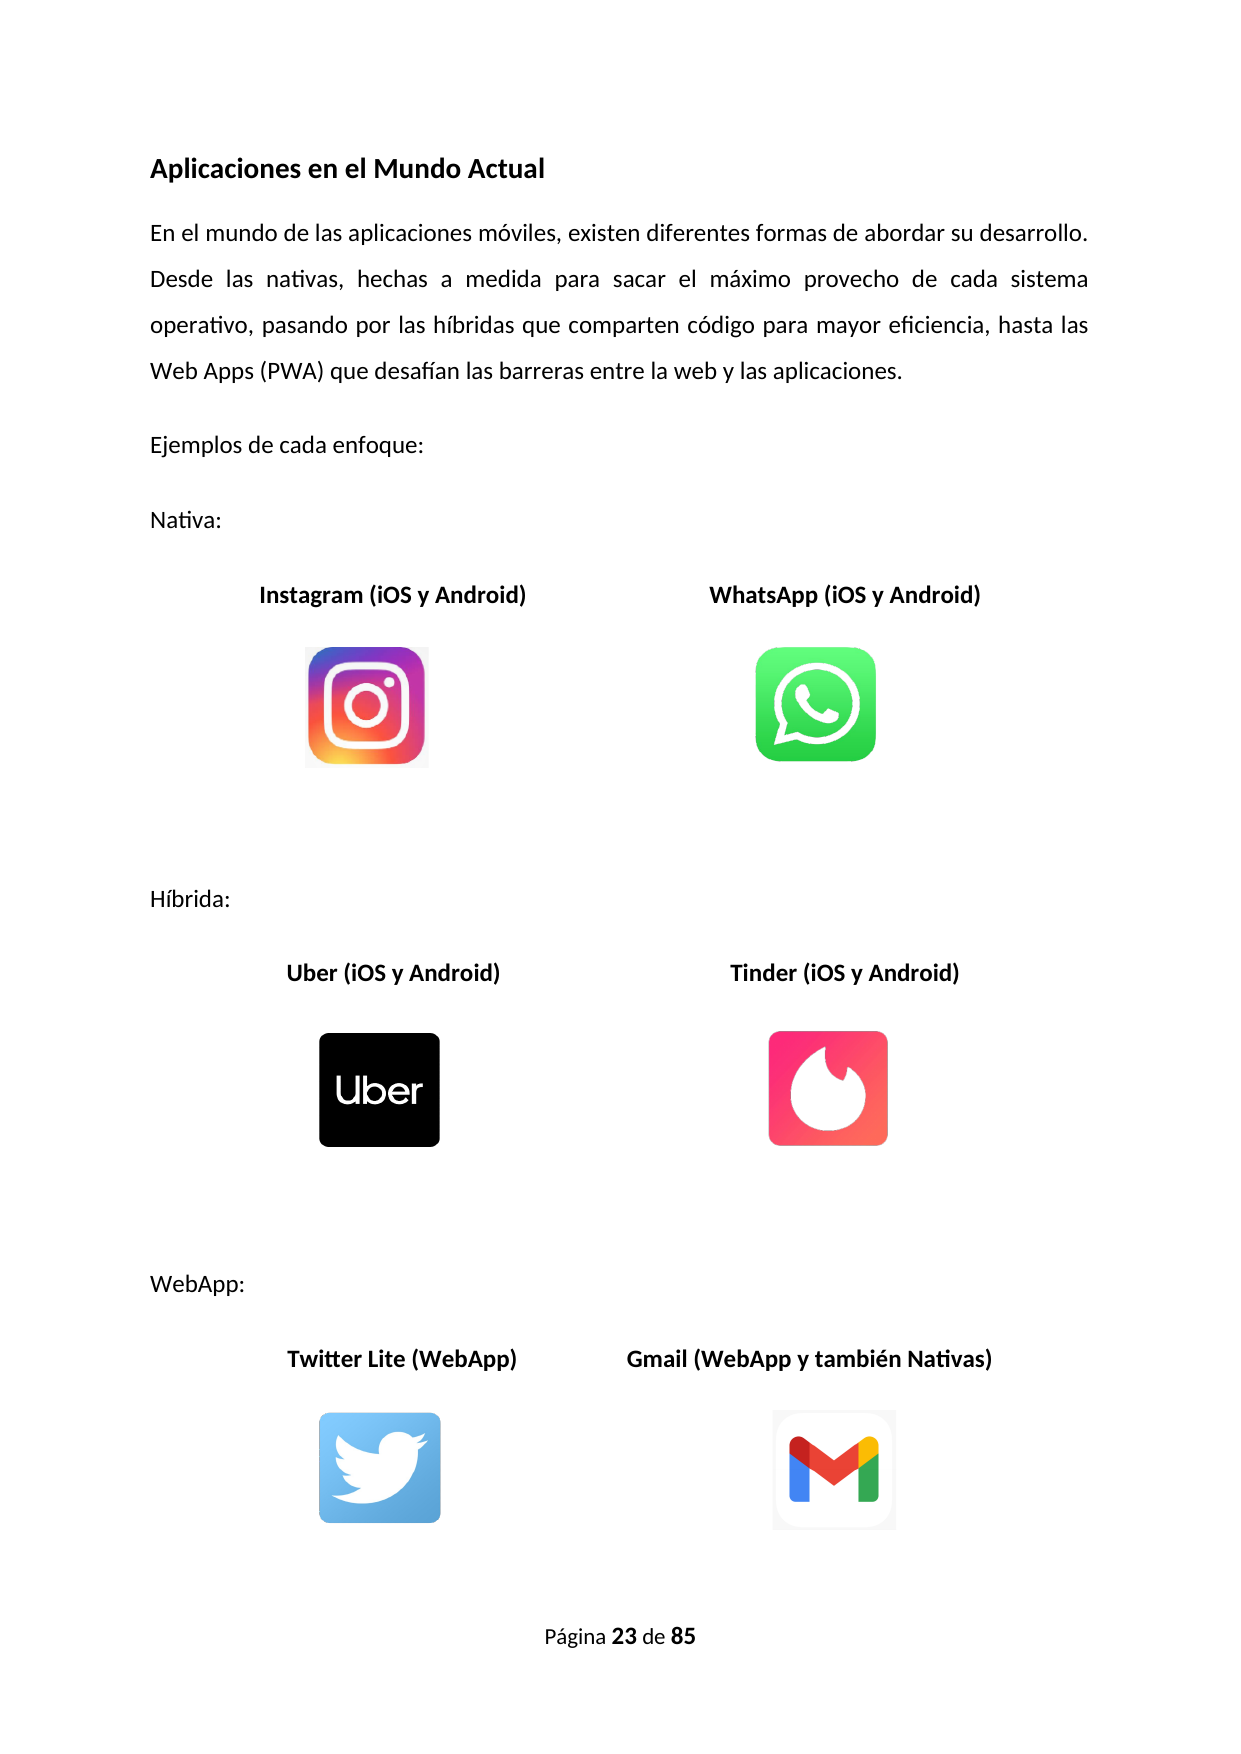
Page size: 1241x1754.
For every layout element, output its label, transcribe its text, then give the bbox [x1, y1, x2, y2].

text Ejemplos de cada enfoque: [150, 430, 1090, 460]
text En el mundo de las aplicaciones móviles, existen diferentes formas de abordar su desarrollo. Desde las nativas, hechas a medida para sacar el máximo provecho de cada sistema operativo, pasando por las híbridas que comparten código para mayor eficiencia, hasta las Web Apps (PWA) que desafían las barreras entre la web y las aplicaciones. [150, 218, 1090, 385]
picture [768, 1031, 889, 1147]
text Nativa: [150, 504, 1090, 535]
text Híbrida: [150, 883, 1090, 913]
text Instagram (iOS y Android) WhatsApp (iOS y Android) [150, 579, 1090, 610]
text Twitter Lite (WebApp) Gmail (WebApp y también Nativas) [150, 1343, 1090, 1374]
text WebApp: [150, 1268, 1090, 1299]
picture [305, 643, 429, 768]
picture [316, 1409, 444, 1526]
subtitle Aplicaciones en el Mundo Actual [150, 150, 1090, 186]
picture [772, 1410, 897, 1530]
picture [316, 1030, 444, 1149]
picture [751, 643, 881, 765]
text Uber (iOS y Android) Tinder (iOS y Android) [150, 958, 1090, 988]
